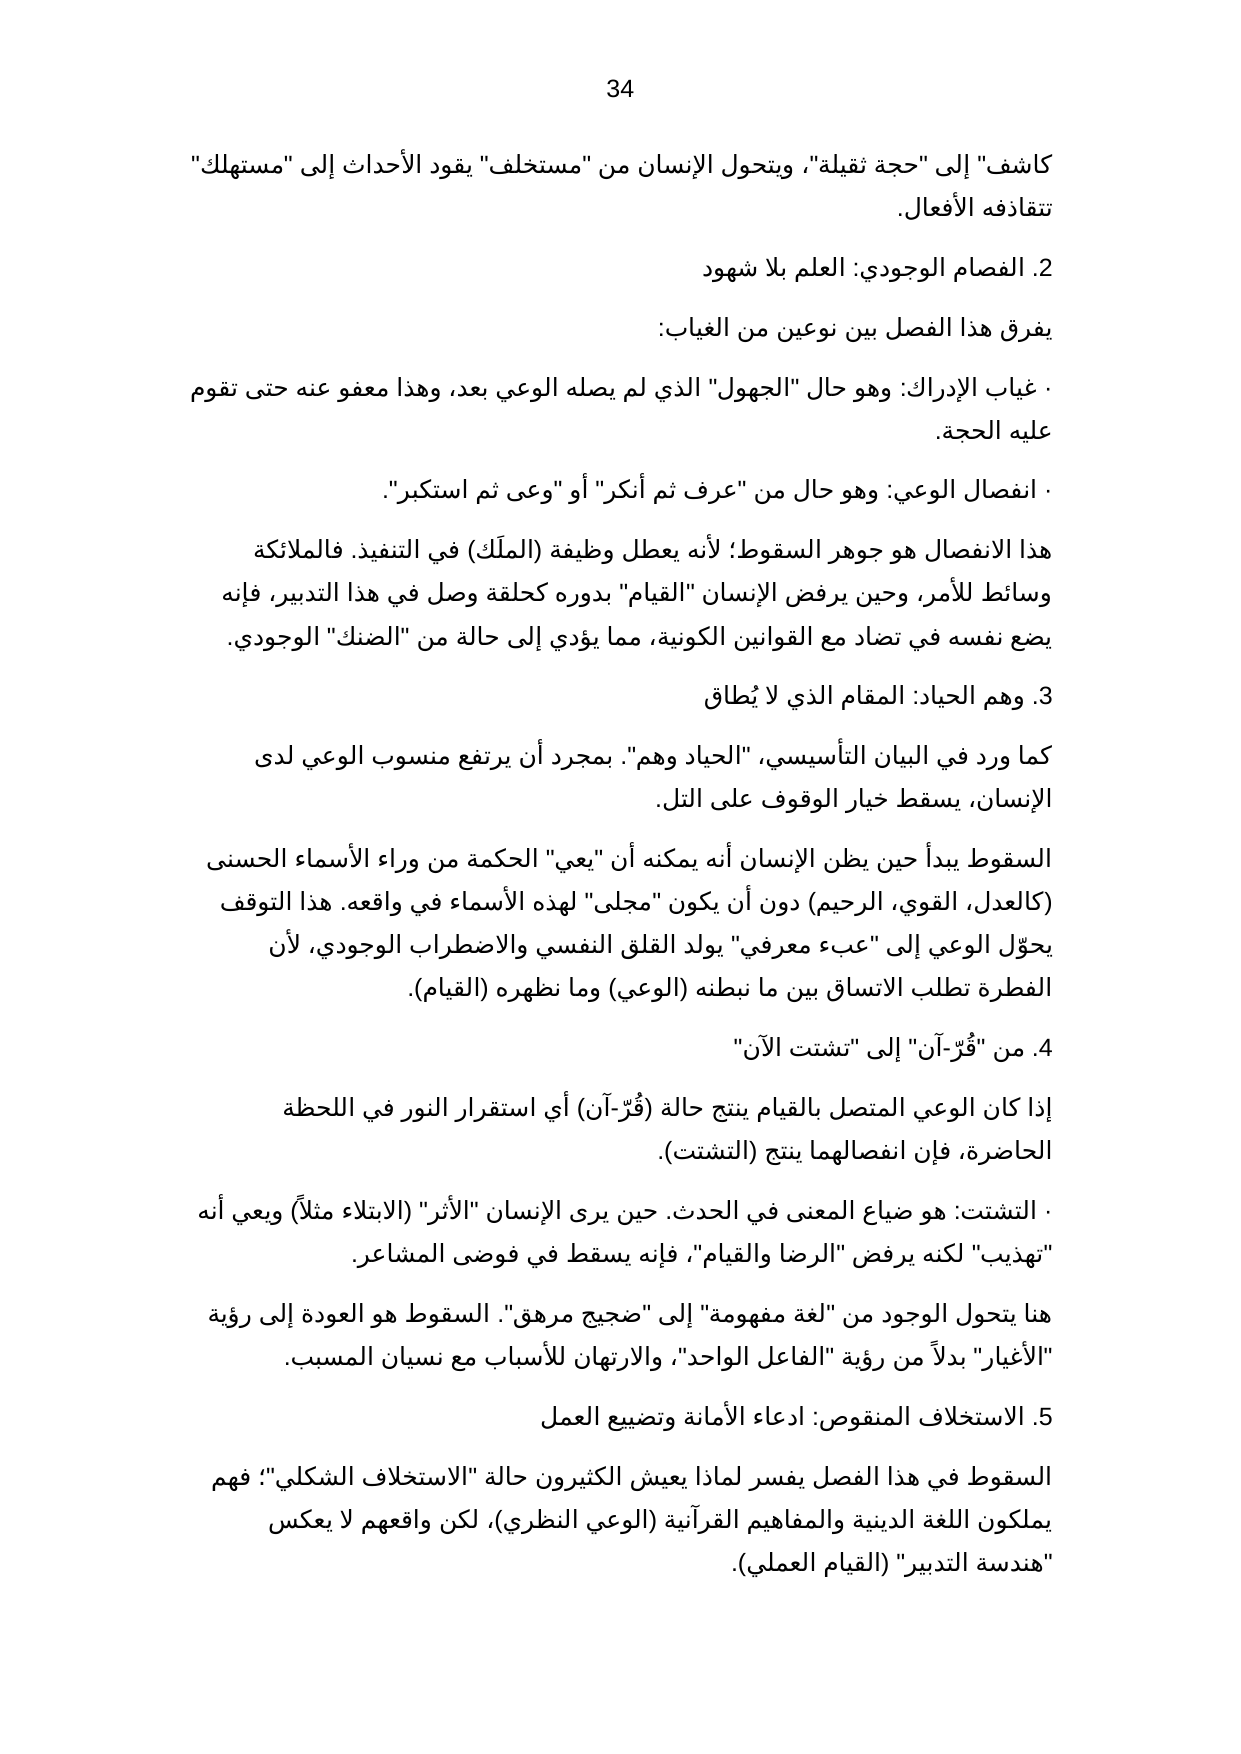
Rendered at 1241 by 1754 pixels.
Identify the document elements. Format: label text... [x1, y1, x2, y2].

text 4. من "قُرّ-آن" إلى "تشتت الآن" [187, 1033, 1053, 1062]
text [187, 150, 1053, 222]
text 3. وهم الحياد: المقام الذي لا يُطاق [187, 681, 1053, 710]
text هذا الانفصال هو جوهر السقوط؛ لأنه يعطل وظيفة (الملَك) في التنفيذ. فالملائكة وسائط للأمر، وحين يرفض الإنسان "القيام" بدوره كحلقة وصل في هذا التدبير، فإنه يضع نفسه في تضاد مع القوانين الكونية، مما يؤدي إلى حالة من "الضنك" الوجودي. [187, 535, 1053, 650]
text · التشتت: هو ضياع المعنى في الحدث. حين يرى الإنسان "الأثر" (الابتلاء مثلاً) ويعي أنه "تهذيب" لكنه يرفض "الرضا والقيام"، فإنه يسقط في فوضى المشاعر. [187, 1196, 1053, 1268]
text هنا يتحول الوجود من "لغة مفهومة" إلى "ضجيج مرهق". السقوط هو العودة إلى رؤية "الأغيار" بدلاً من رؤية "الفاعل الواحد"، والارتهان للأسباب مع نسيان المسبب. [187, 1299, 1053, 1371]
text 2. الفصام الوجودي: العلم بلا شهود [187, 253, 1053, 282]
text يفرق هذا الفصل بين نوعين من الغياب: [187, 313, 1053, 341]
text السقوط يبدأ حين يظن الإنسان أنه يمكنه أن "يعي" الحكمة من وراء الأسماء الحسنى (كالعدل، القوي، الرحيم) دون أن يكون "مجلى" لهذه الأسماء في واقعه. هذا التوقف يحوّل الوعي إلى "عبء معرفي" يولد القلق النفسي والاضطراب الوجودي، لأن الفطرة تطلب الاتساق بين ما نبطنه (الوعي) وما نظهره (القيام). [187, 844, 1053, 1002]
text · انفصال الوعي: وهو حال من "عرف ثم أنكر" أو "وعى ثم استكبر". [187, 475, 1053, 504]
text السقوط في هذا الفصل يفسر لماذا يعيش الكثيرون حالة "الاستخلاف الشكلي"؛ فهم يملكون اللغة الدينية والمفاهيم القرآنية (الوعي النظري)، لكن واقعهم لا يعكس "هندسة التدبير" (القيام العملي). [187, 1461, 1053, 1576]
text · غياب الإدراك: وهو حال "الجهول" الذي لم يصله الوعي بعد، وهذا معفو عنه حتى تقوم عليه الحجة. [187, 372, 1053, 444]
text 5. الاستخلاف المنقوص: ادعاء الأمانة وتضييع العمل [187, 1402, 1053, 1430]
text إذا كان الوعي المتصل بالقيام ينتج حالة (قُرّ-آن) أي استقرار النور في اللحظة الحاضرة، فإن انفصالهما ينتج (التشتت). [187, 1093, 1053, 1165]
text كما ورد في البيان التأسيسي، "الحياد وهم". بمجرد أن يرتفع منسوب الوعي لدى الإنسان، يسقط خيار الوقوف على التل. [187, 741, 1053, 813]
